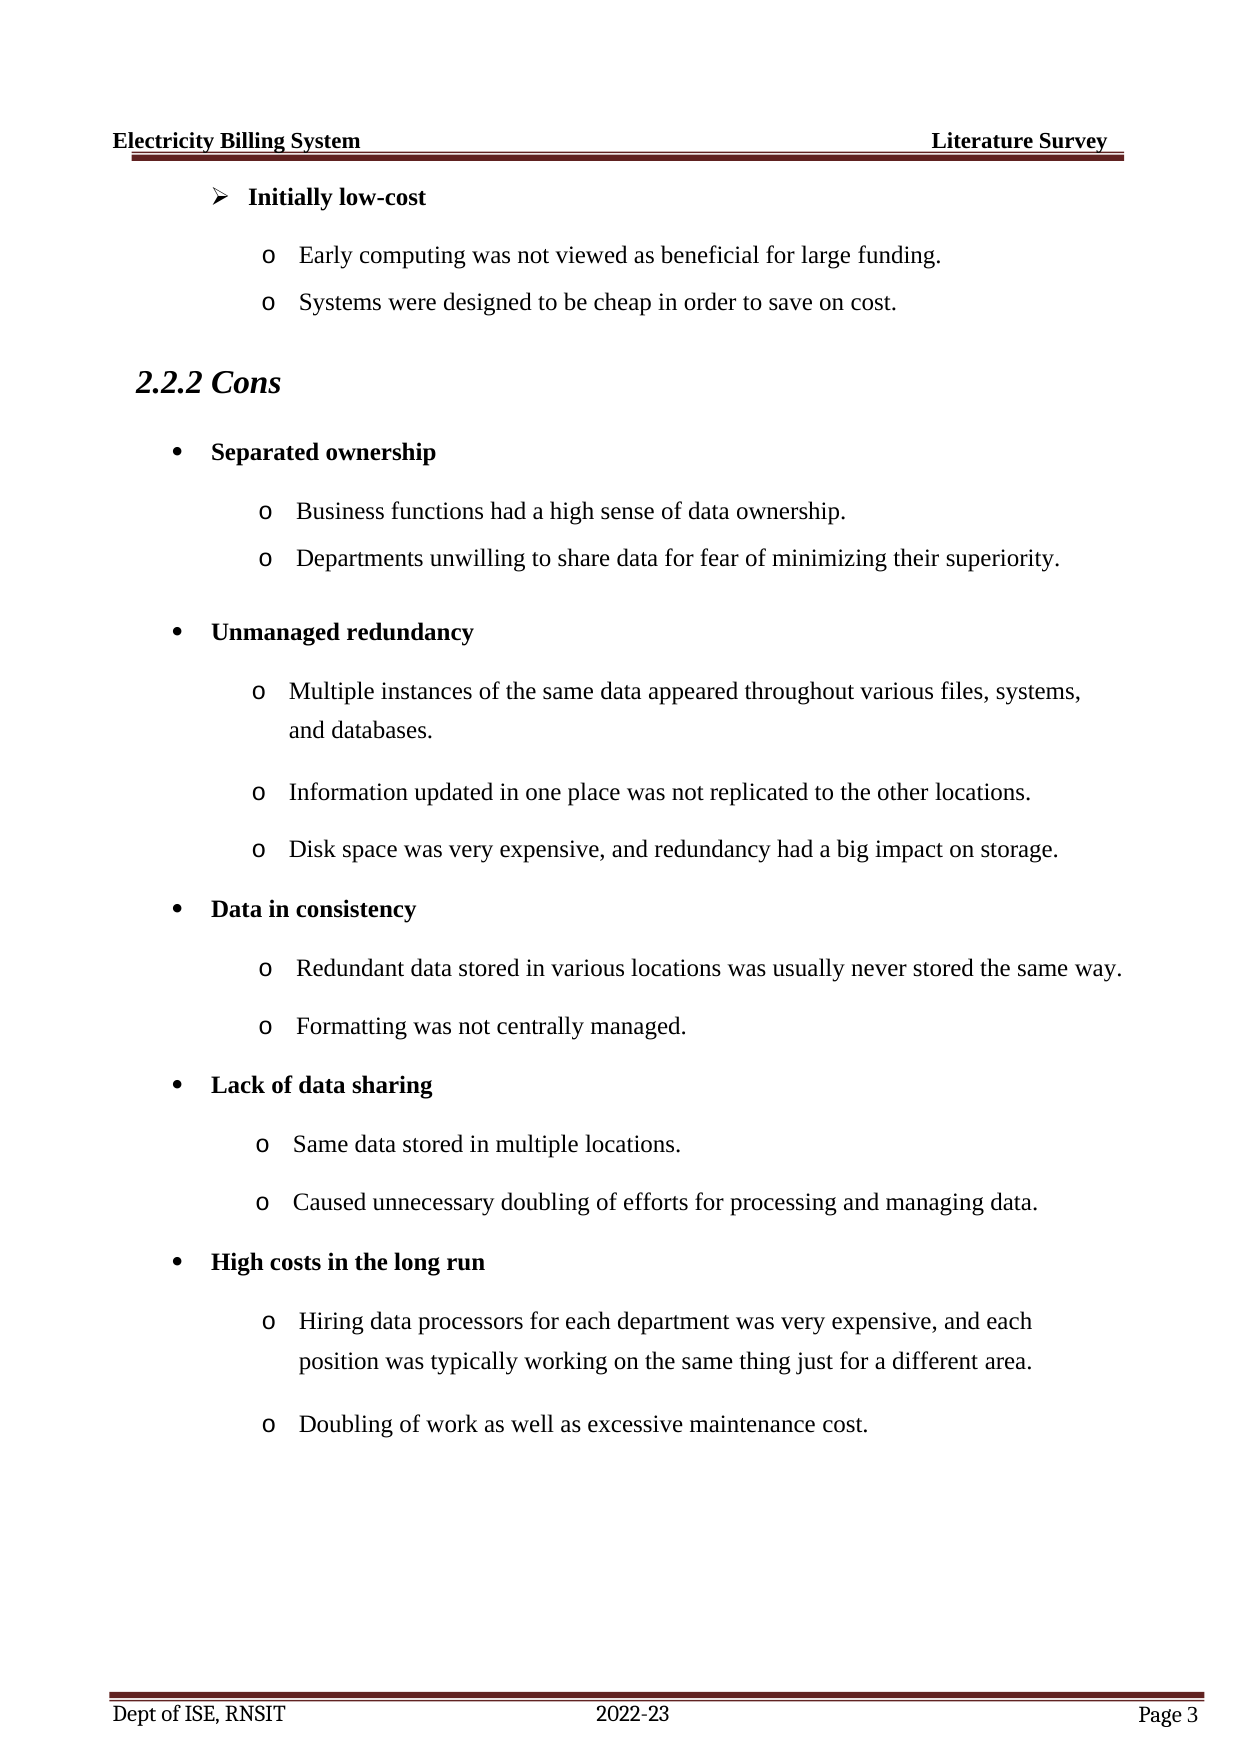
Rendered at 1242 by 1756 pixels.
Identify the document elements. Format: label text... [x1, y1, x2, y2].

list Formatting was not centrally managed. [258, 1011, 1217, 1042]
list Disk space was very expensive, and redundancy had a big impact on storage. [251, 834, 1217, 865]
list Early computing was not viewed as beneficial for large funding. [261, 241, 1217, 271]
text Electricity Billing System Literature Survey [112, 127, 1217, 154]
list Caused unnecessary doubling of efforts for processing and managing data. [255, 1187, 1217, 1218]
list Same data stored in multiple locations. [255, 1129, 1217, 1160]
subtitle High costs in the long run [173, 1247, 1217, 1275]
text 2.2.2 Cons [136, 362, 1217, 401]
subtitle Data in consistency [173, 894, 1217, 922]
subtitle Unmanaged redundancy [173, 617, 1217, 646]
list Information updated in one place was not replicated to the other locations. [251, 777, 1217, 808]
list Departments unwilling to share data for fear of minimizing their superiority. [258, 543, 1217, 573]
list Redundant data stored in various locations was usually never stored the same way. [258, 953, 1217, 984]
subtitle Initially low-cost [210, 182, 1217, 210]
subtitle Lack of data sharing [173, 1070, 1217, 1099]
list Multiple instances of the same data appeared throughout various files, systems, and databases. [251, 676, 1123, 744]
list Systems were designed to be cheap in order to save on cost. [261, 287, 1217, 318]
list Business functions had a high sense of data ownership. [258, 496, 1217, 527]
subtitle Separated ownership [173, 437, 1217, 466]
list Doubling of work as well as excessive maintenance cost. [261, 1409, 1217, 1440]
list Hiring data processors for each department was very expensive, and each position was typically working on the same thing just for a different area. [261, 1306, 1106, 1375]
